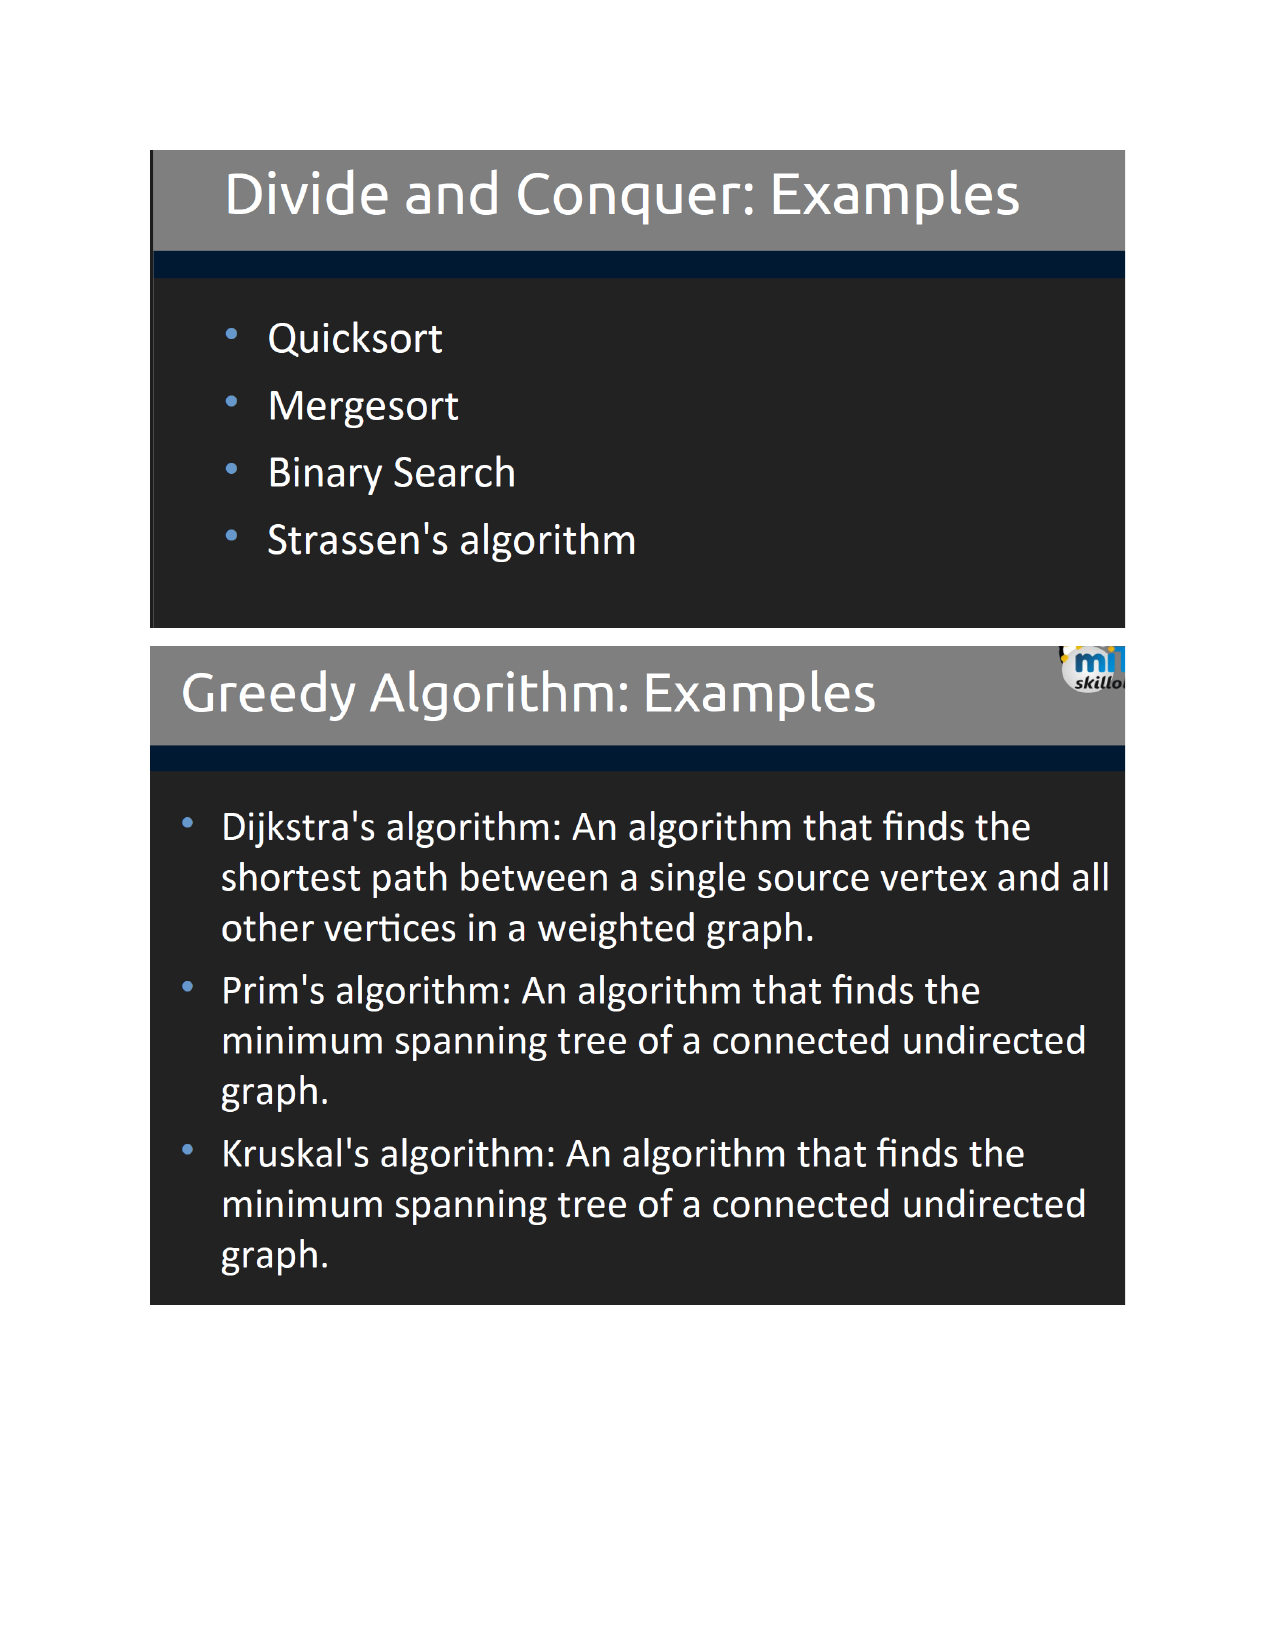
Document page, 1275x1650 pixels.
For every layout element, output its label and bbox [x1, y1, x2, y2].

picture [150, 150, 1125, 628]
picture [150, 646, 1125, 1305]
